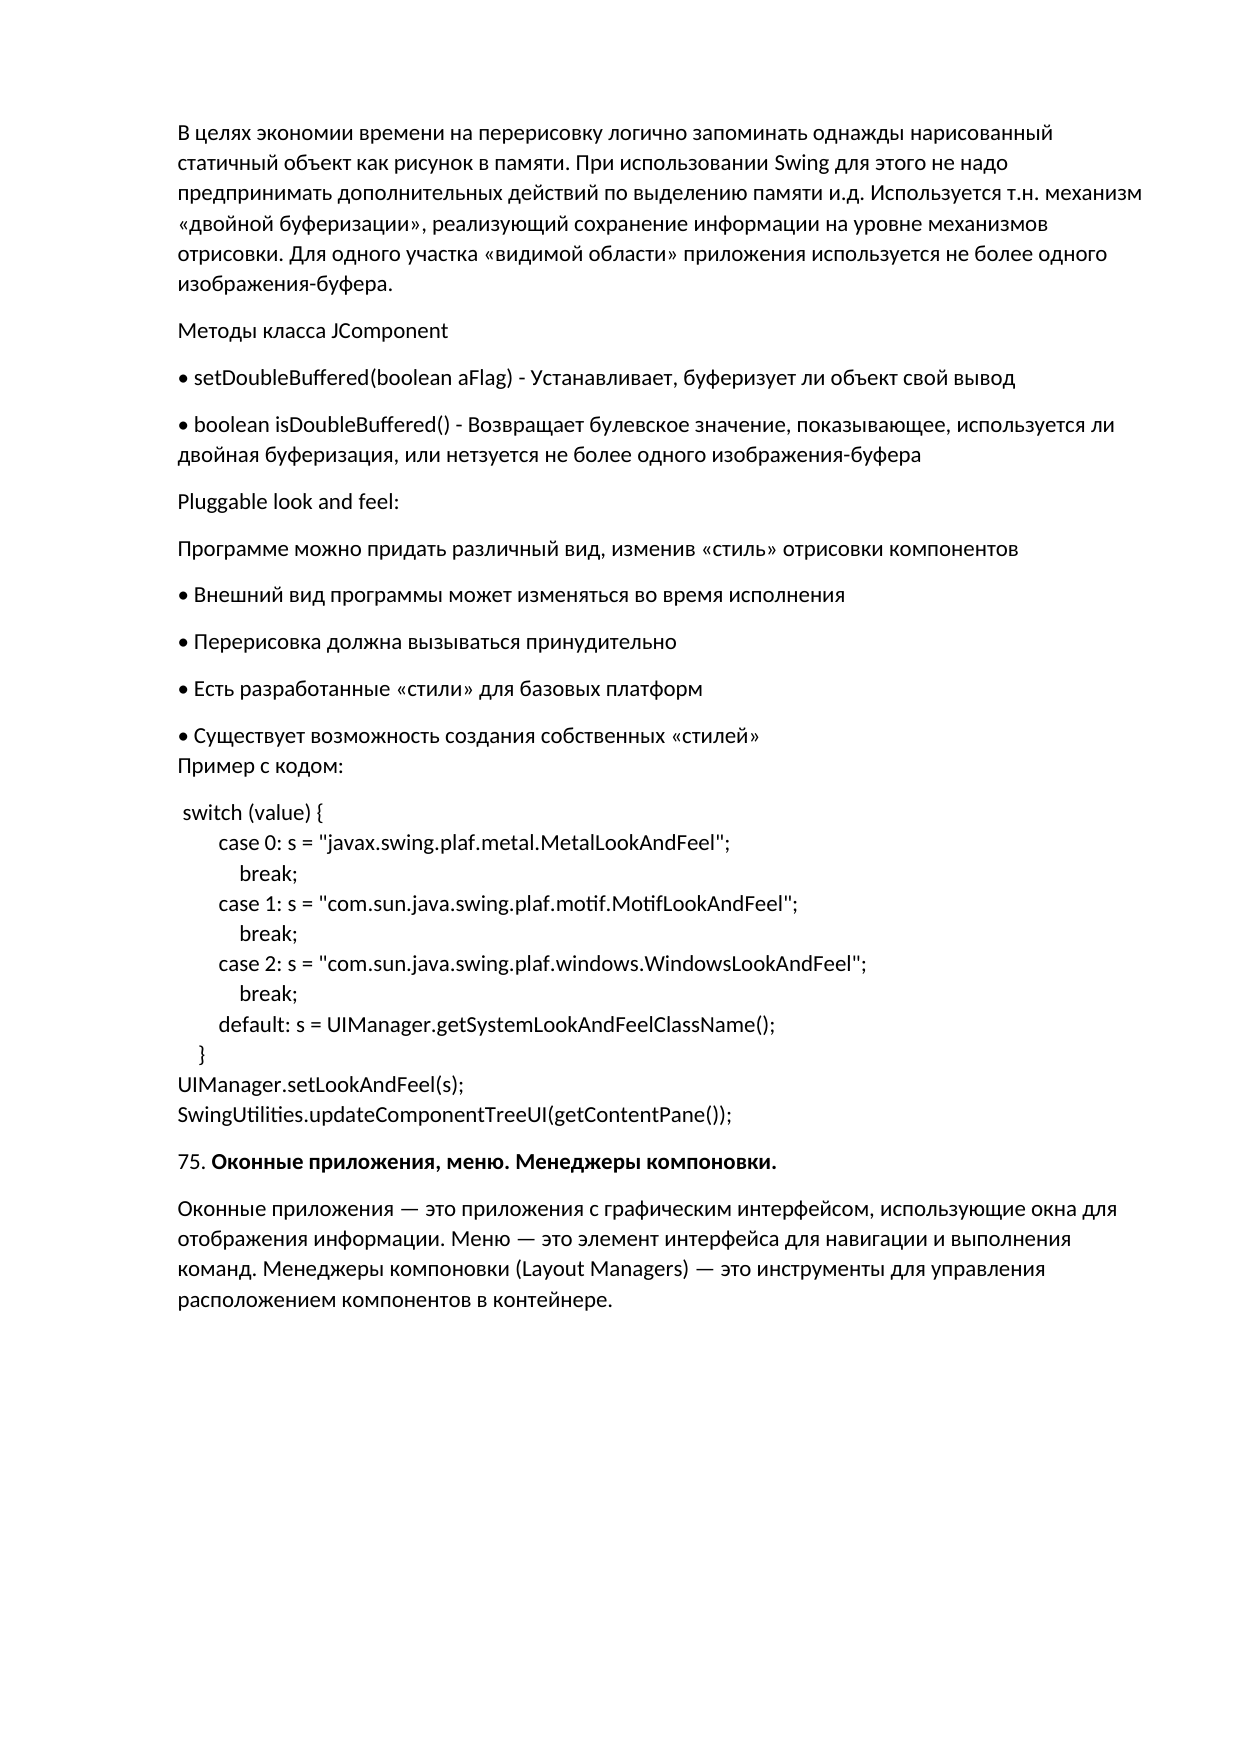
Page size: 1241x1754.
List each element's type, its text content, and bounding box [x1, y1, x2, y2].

text Pluggable look and feel: [177, 487, 1152, 515]
text • Внешний вид программы может изменяться во время исполнения [177, 581, 1152, 609]
text • Существует возможность создания собственных «стилей» Пример с кодом: [177, 721, 1152, 779]
text • boolean isDoubleBuffered() - Возвращает булевское значение, показывающее, используется ли двойная буферизация, или нетзуется не более одного изображения-буфера [177, 410, 1152, 468]
text 75. Оконные приложения, меню. Менеджеры компоновки. [177, 1147, 1152, 1175]
text • Перерисовка должна вызываться принудительно [177, 627, 1152, 656]
text Методы класса JComponent [177, 316, 1152, 344]
text Программе можно придать различный вид, изменив «стиль» отрисовки компонентов [177, 534, 1152, 562]
text В целях экономии времени на перерисовку логично запоминать однажды нарисованный статичный объект как рисунок в памяти. При использовании Swing для этого не надо предпринимать дополнительных действий по выделению памяти и.д. Используется т.н. механизм «двойной буферизации», реализующий сохранение информации на уровне механизмов отрисовки. Для одного участка «видимой области» приложения используется не более одного изображения-буфера. [177, 118, 1152, 297]
text • setDoubleBuffered(boolean aFlag) - Устанавливает, буферизует ли объект свой вывод [177, 363, 1152, 391]
text • Есть разработанные «стили» для базовых платформ [177, 674, 1152, 702]
text switch (value) { case 0: s = "javax.swing.plaf.metal.MetalLookAndFeel"; break; case 1: s = "com.sun.java.swing.plaf.motif.MotifLookAndFeel"; break; case 2: s = "com.sun.java.swing.plaf.windows.WindowsLookAndFeel"; break; default: s = UIManager.getSystemLookAndFeelClassName(); } UIManager.setLookAndFeel(s); SwingUtilities.updateComponentTreeUI(getContentPane()); [177, 798, 1152, 1128]
text Оконные приложения — это приложения с графическим интерфейсом, использующие окна для отображения информации. Меню — это элемент интерфейса для навигации и выполнения команд. Менеджеры компоновки (Layout Managers) — это инструменты для управления расположением компонентов в контейнере. [177, 1194, 1152, 1313]
